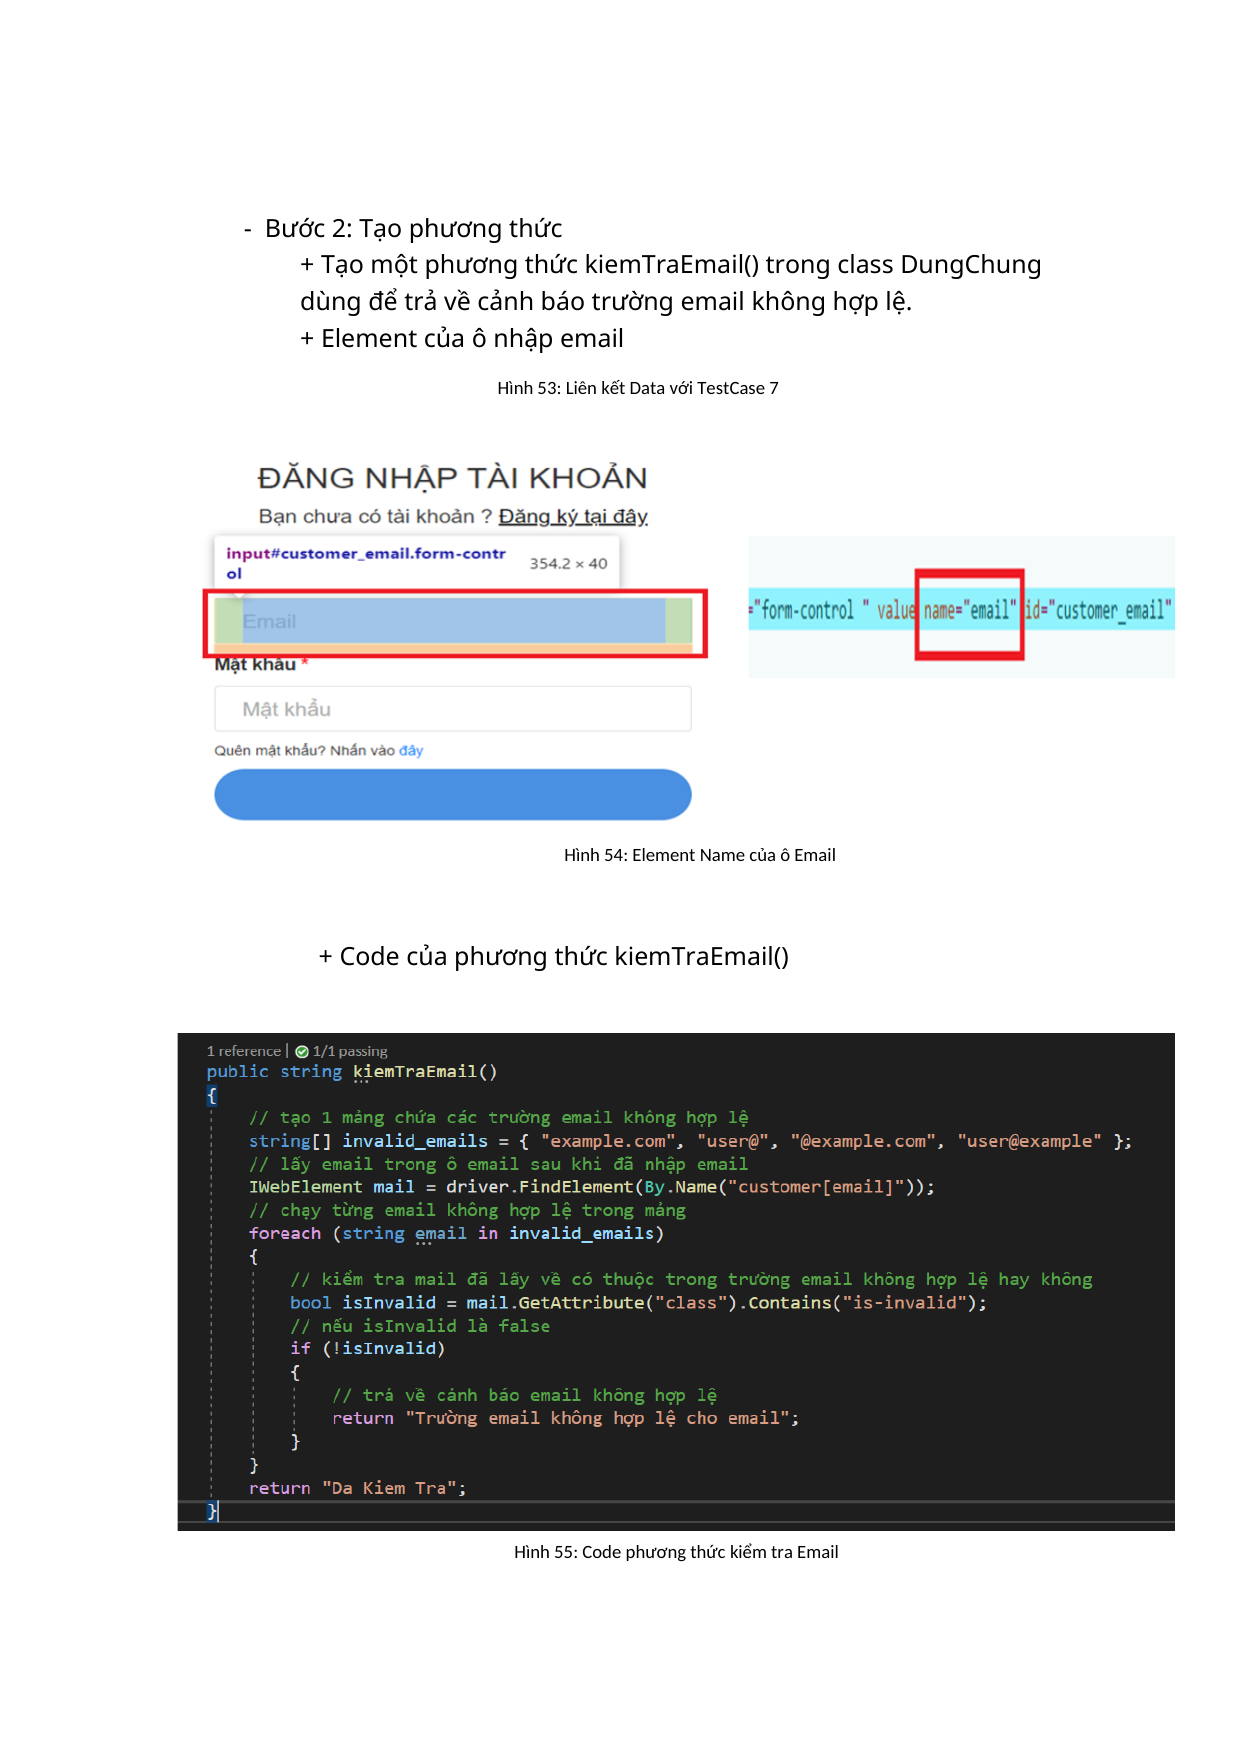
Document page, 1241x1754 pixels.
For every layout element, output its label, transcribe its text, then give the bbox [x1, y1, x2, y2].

list + Tạo một phương thức kiemTraEmail() trong class DungChung dùng để trả về cảnh báo trường email không hợp lệ. [300, 247, 1090, 318]
list + Element của ô nhập email [300, 321, 1090, 355]
picture [177, 1033, 1175, 1531]
picture [167, 458, 1175, 834]
text + Code của phương thức kiemTraEmail() [150, 939, 1090, 973]
list - Bước 2: Tạo phương thức [244, 210, 1090, 244]
